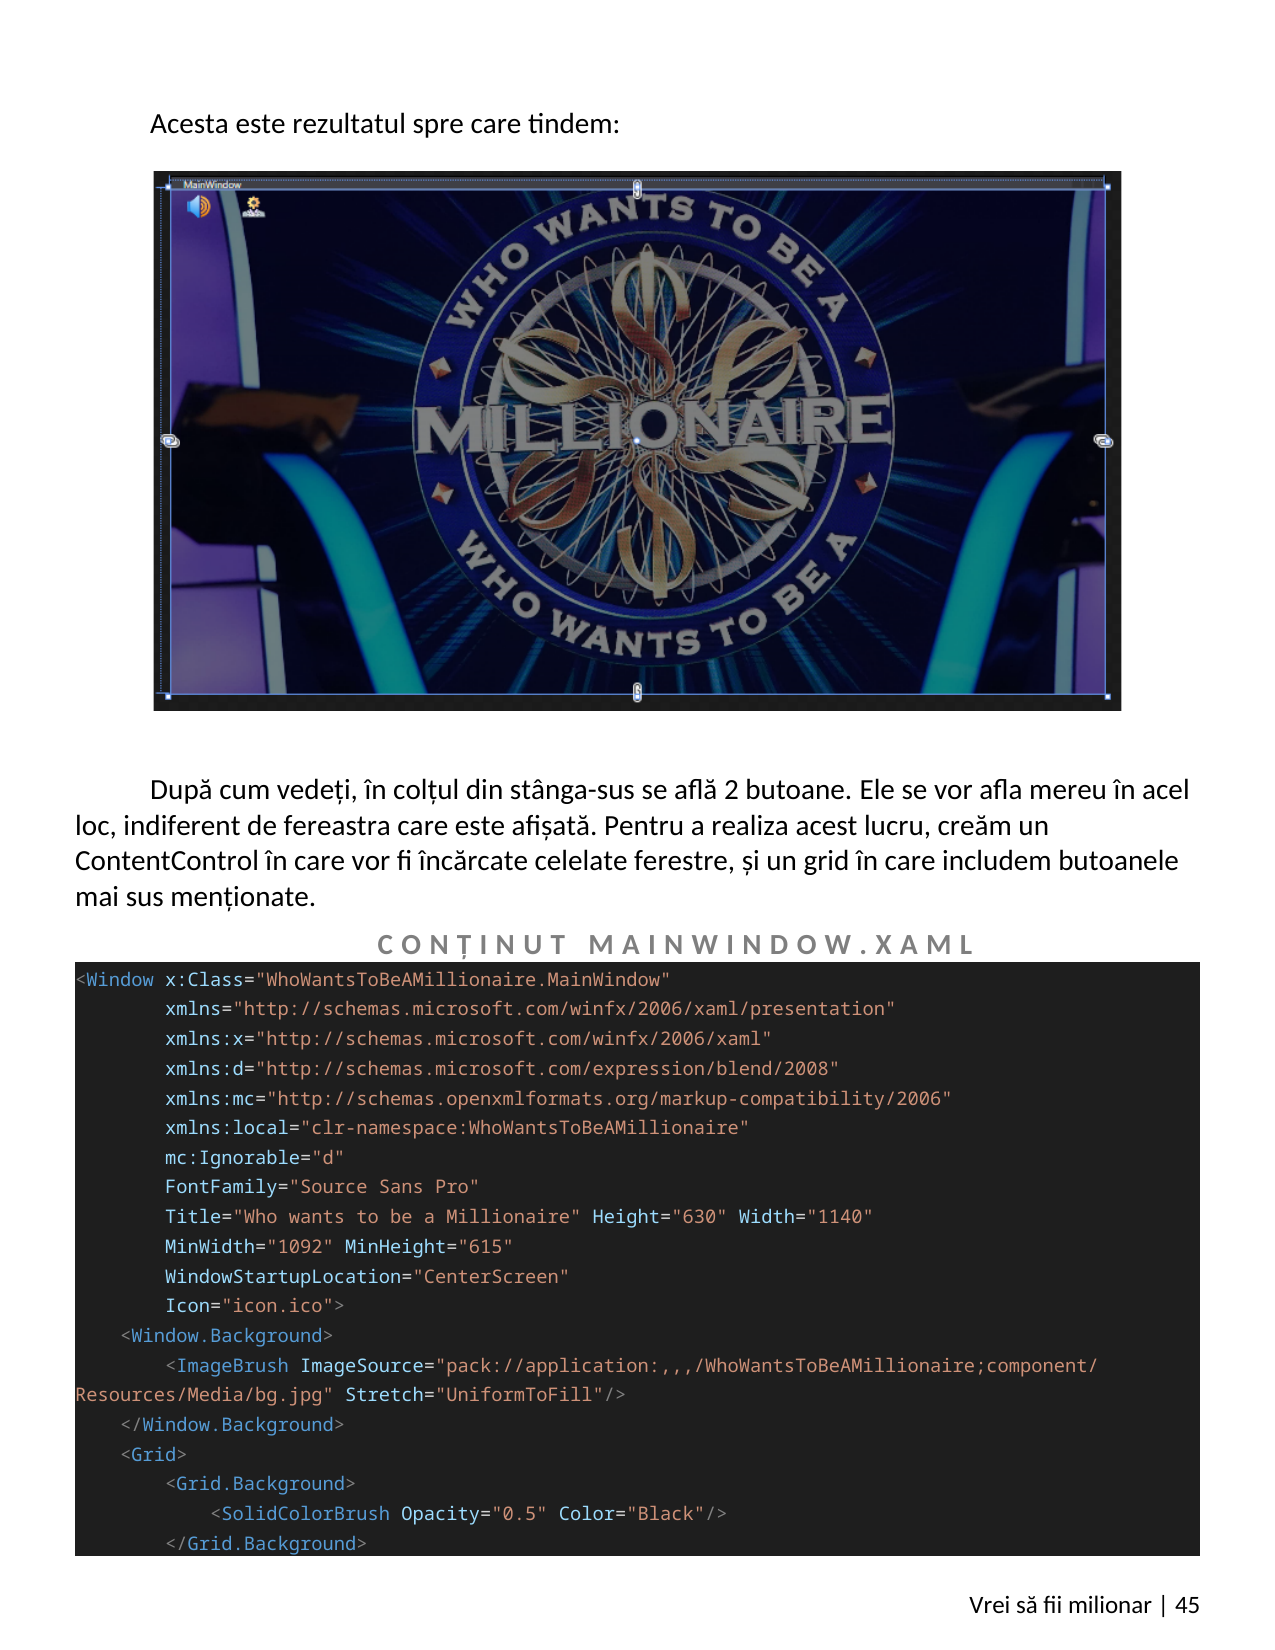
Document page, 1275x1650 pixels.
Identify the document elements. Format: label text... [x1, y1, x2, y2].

text </Grid.Background> [75, 1526, 1200, 1556]
text <Window x:Class="WhoWantsToBeAMillionaire.MainWindow" [75, 962, 1200, 992]
text <SolidColorBrush Opacity="0.5" Color="Black"/> [75, 1496, 1200, 1526]
text <Grid> [75, 1437, 1200, 1467]
text Title="Who wants to be a Millionaire" Height="630" Width="1140" [75, 1199, 1200, 1229]
subtitle Conținut MainWindow.xaml [75, 926, 1200, 962]
text <ImageBrush ImageSource="pack://application:,,,/WhoWantsToBeAMillionaire;component/Resources/Media/bg.jpg" Stretch="UniformToFill"/> [75, 1348, 1200, 1407]
text După cum vedeți, în colțul din stânga-sus se află 2 butoane. Ele se vor afla mereu în acel loc, indiferent de fereastra care este afișată. Pentru a realiza acest lucru, creăm un ContentControl în care vor fi încărcate celelate ferestre, și un grid în care includem butoanele mai sus menționate. [75, 771, 1200, 914]
text xmlns="http://schemas.microsoft.com/winfx/2006/xaml/presentation" [75, 992, 1200, 1021]
text </Window.Background> [75, 1407, 1200, 1437]
text xmlns:x="http://schemas.microsoft.com/winfx/2006/xaml" [75, 1021, 1200, 1051]
text Acesta este rezultatul spre care tindem: [75, 106, 1200, 141]
text Icon="icon.ico"> [75, 1288, 1200, 1318]
text MinWidth="1092" MinHeight="615" [75, 1229, 1200, 1259]
text <Window.Background> [75, 1318, 1200, 1348]
text <Grid.Background> [75, 1467, 1200, 1496]
text FontFamily="Source Sans Pro" [75, 1170, 1200, 1199]
picture [153, 171, 1122, 711]
text mc:Ignorable="d" [75, 1140, 1200, 1170]
text WindowStartupLocation="CenterScreen" [75, 1259, 1200, 1288]
text xmlns:local="clr-namespace:WhoWantsToBeAMillionaire" [75, 1110, 1200, 1140]
text xmlns:d="http://schemas.microsoft.com/expression/blend/2008" [75, 1051, 1200, 1081]
text xmlns:mc="http://schemas.openxmlformats.org/markup-compatibility/2006" [75, 1081, 1200, 1110]
